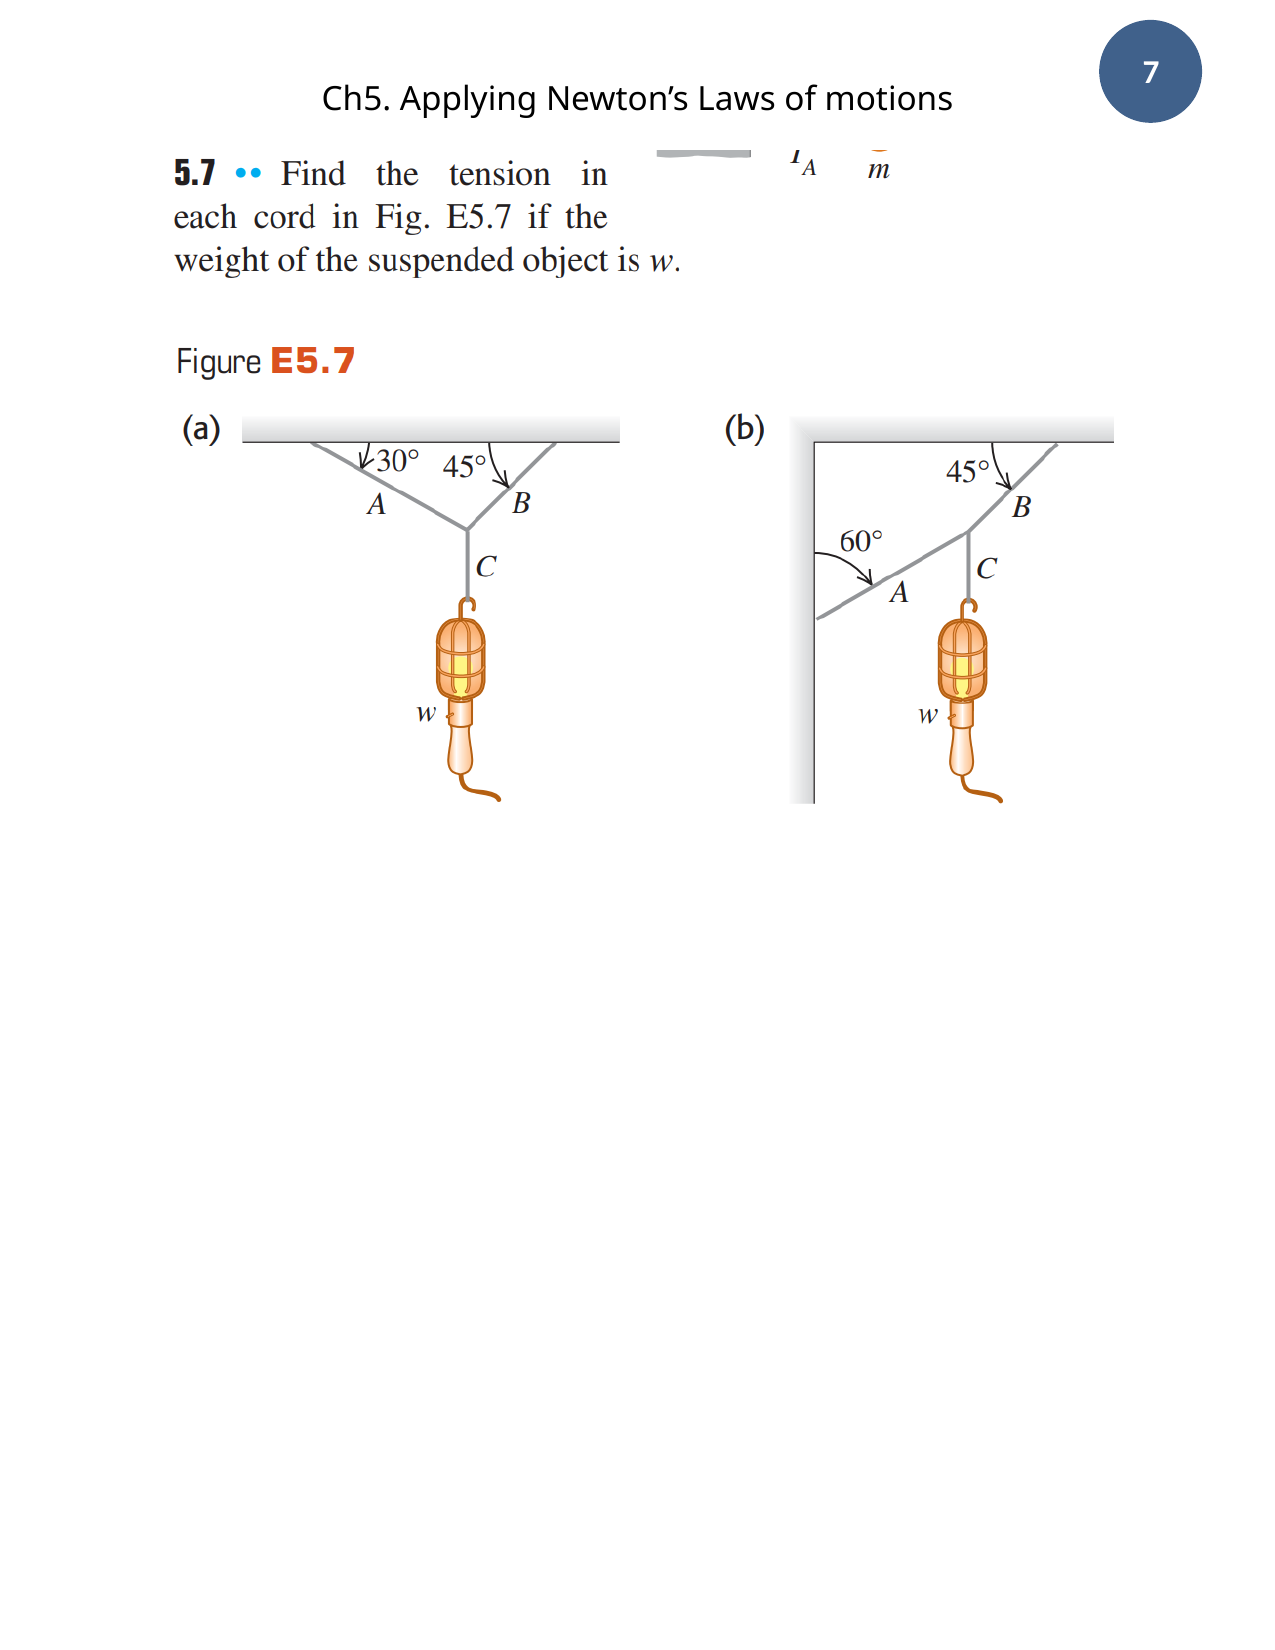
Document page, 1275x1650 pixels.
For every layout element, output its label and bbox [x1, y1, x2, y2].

picture [150, 150, 1125, 832]
